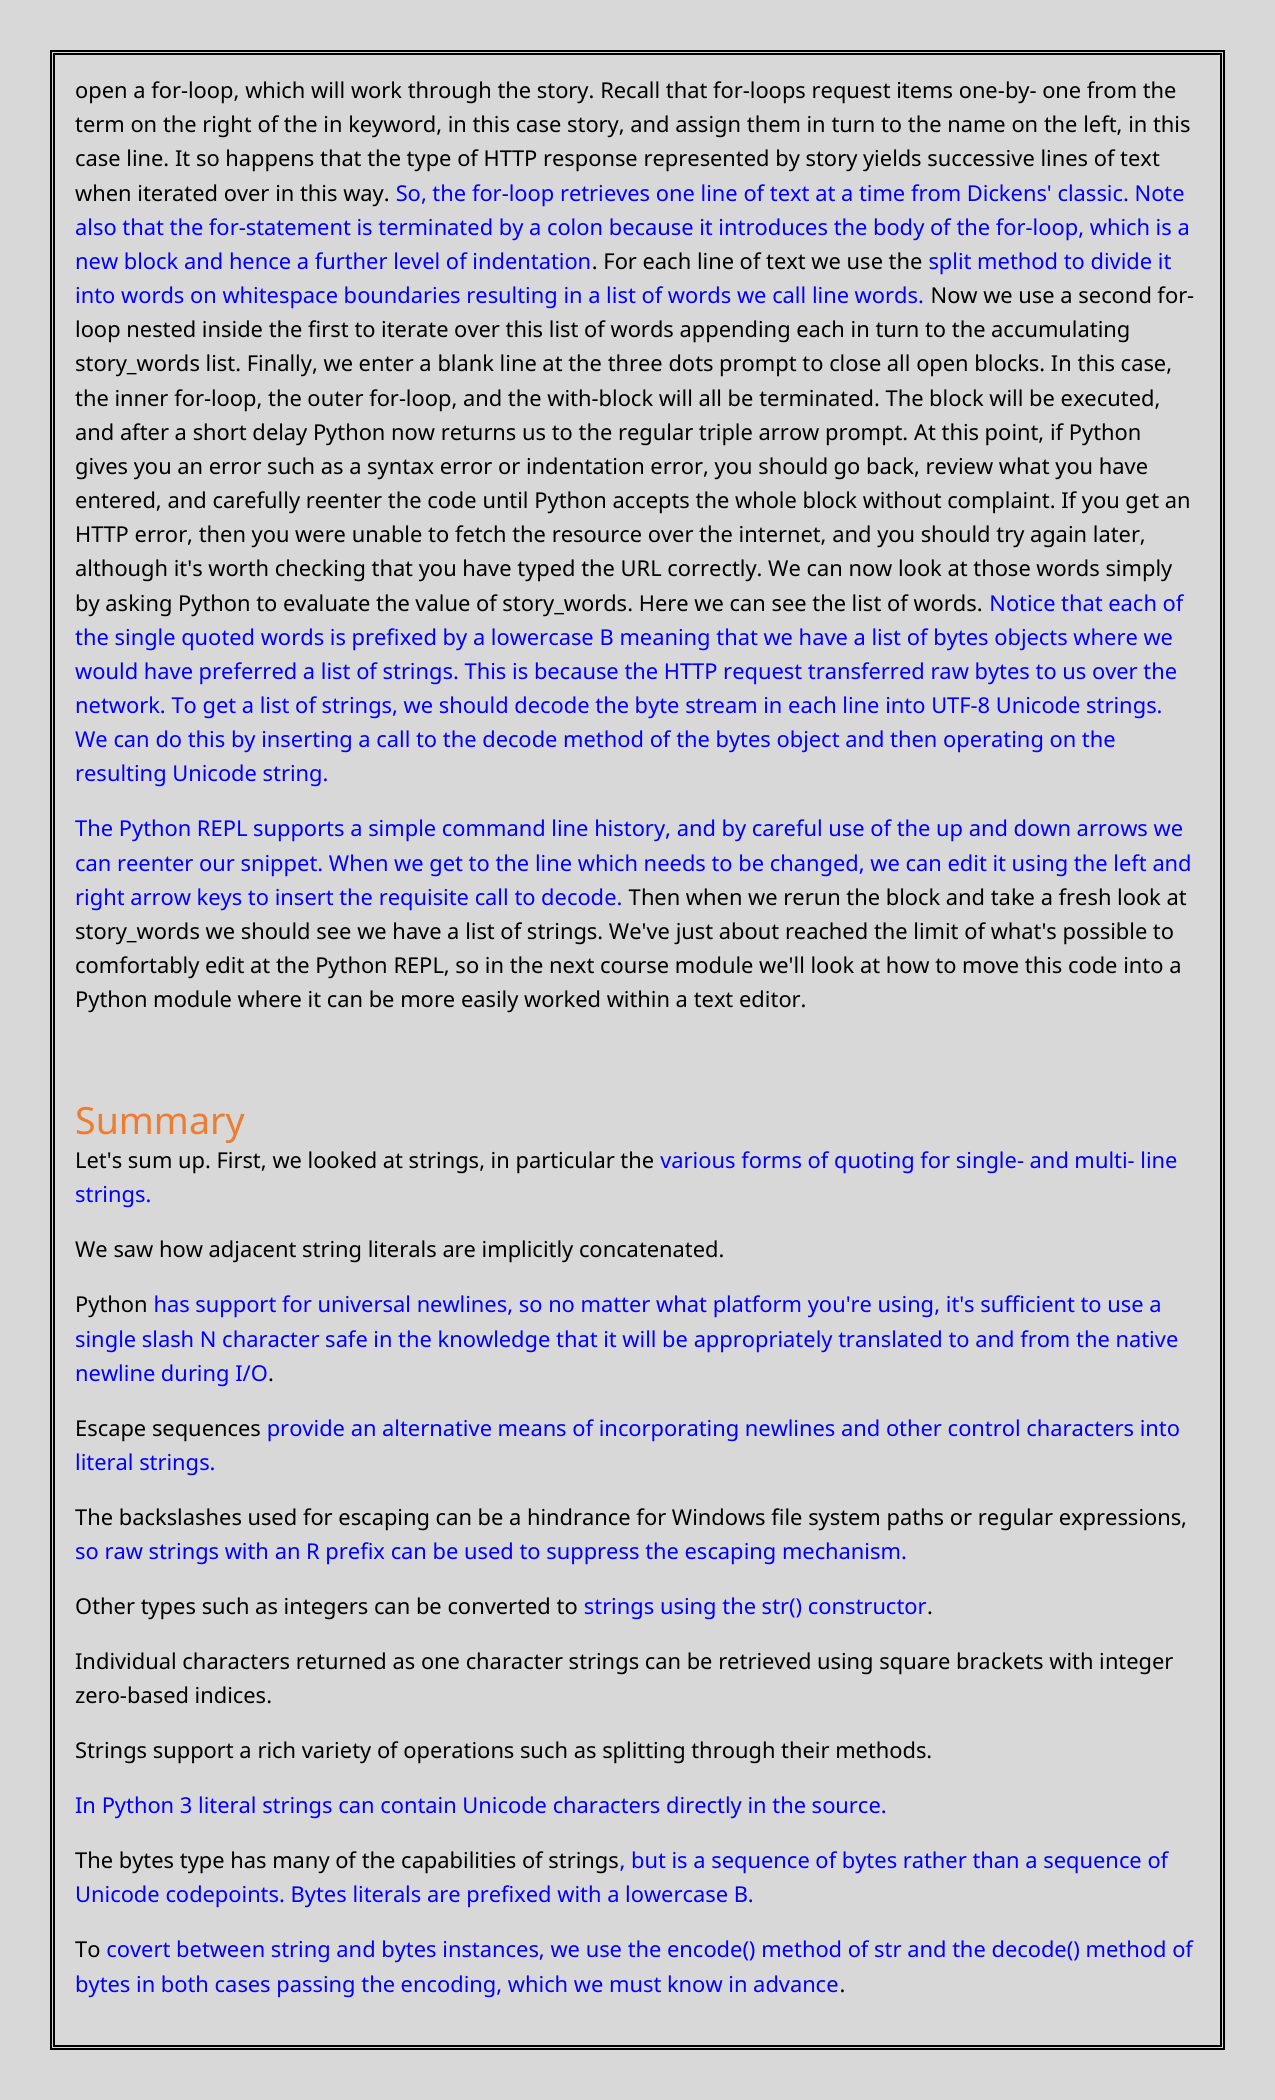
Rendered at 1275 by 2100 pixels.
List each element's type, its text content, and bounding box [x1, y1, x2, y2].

text To covert between string and bytes instances, we use the encode() method of str and the decode() method of bytes in both cases passing the encoding, which we must know in advance. [75, 1934, 1200, 1998]
text Strings support a rich variety of operations such as splitting through their methods. [75, 1735, 1200, 1765]
text The backslashes used for escaping can be a hindrance for Windows file system paths or regular expressions, so raw strings with an R prefix can be used to suppress the escaping mechanism. [75, 1502, 1200, 1566]
text Other types such as integers can be converted to strings using the str() constructor. [75, 1591, 1200, 1621]
subtitle Summary [75, 1094, 1200, 1145]
text The bytes type has many of the capabilities of strings, but is a sequence of bytes rather than a sequence of Unicode codepoints. Bytes literals are prefixed with a lowercase B. [75, 1845, 1200, 1909]
text Individual characters returned as one character strings can be retrieved using square brackets with integer zero-based indices. [75, 1646, 1200, 1710]
text Escape sequences provide an alternative means of incorporating newlines and other control characters into literal strings. [75, 1413, 1200, 1477]
text Let's sum up. First, we looked at strings, in particular the various forms of quoting for single- and multi- line strings. [75, 1145, 1200, 1209]
text The Python REPL supports a simple command line history, and by careful use of the up and down arrows we can reenter our snippet. When we get to the line which needs to be changed, we can edit it using the left and right arrow keys to insert the requisite call to decode. Then when we rerun the block and take a fresh look at story_words we should see we have a list of strings. We've just about reached the limit of what's possible to comfortably edit at the Python REPL, so in the next course module we'll look at how to move this code into a Python module where it can be more easily worked within a text editor. [75, 813, 1200, 1014]
text Python has support for universal newlines, so no matter what platform you're using, it's sufficient to use a single slash N character safe in the knowledge that it will be appropriately translated to and from the native newline during I/O. [75, 1289, 1200, 1387]
text In Python 3 literal strings can contain Unicode characters directly in the source. [75, 1790, 1200, 1820]
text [75, 75, 1200, 788]
text We saw how adjacent string literals are implicitly concatenated. [75, 1234, 1200, 1264]
